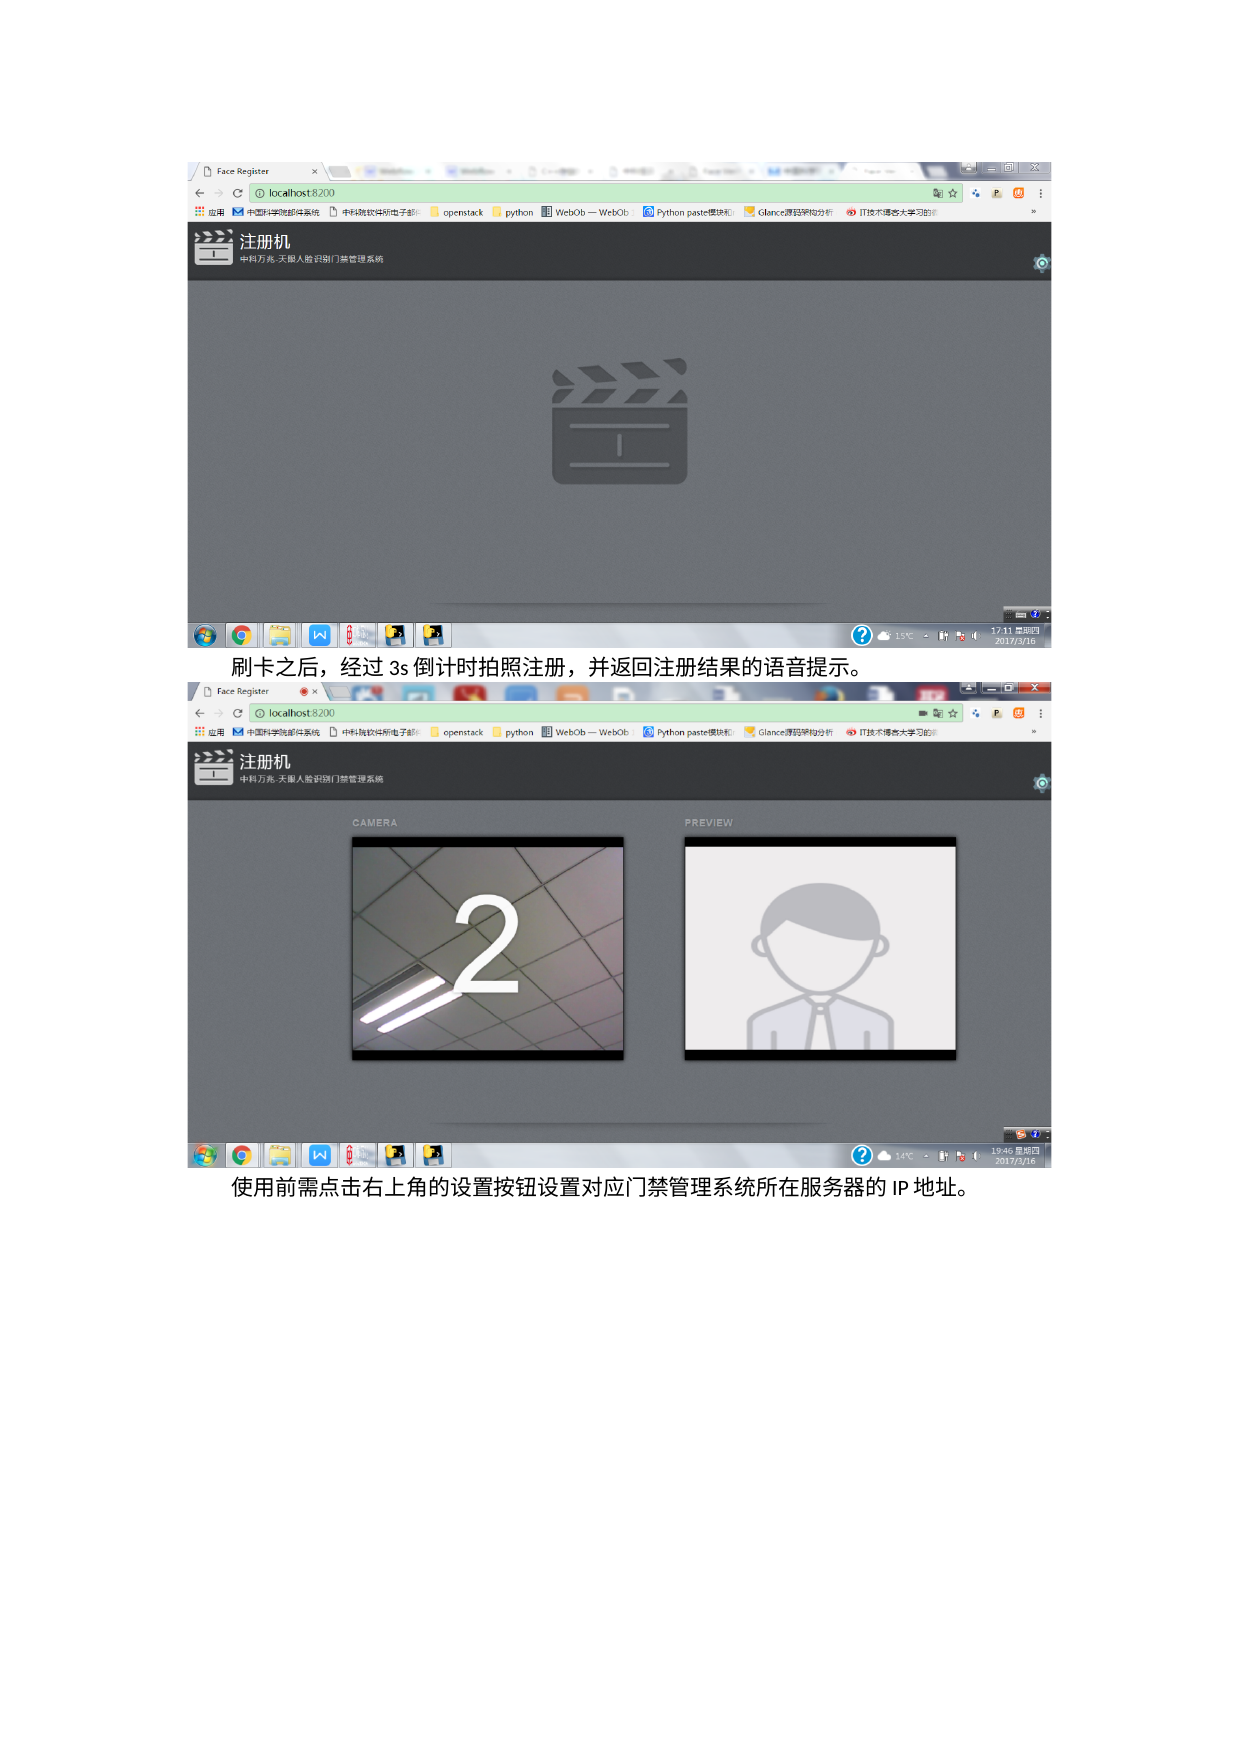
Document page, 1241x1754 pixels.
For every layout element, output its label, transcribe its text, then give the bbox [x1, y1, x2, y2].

text 使用前需点击右上角的设置按钮设置对应门禁管理系统所在服务器的IP地址。 [187, 1169, 1053, 1202]
text 刷卡之后，经过3s倒计时拍照注册，并返回注册结果的语音提示。 [187, 649, 1053, 682]
picture [187, 682, 1052, 1168]
picture [187, 162, 1052, 648]
